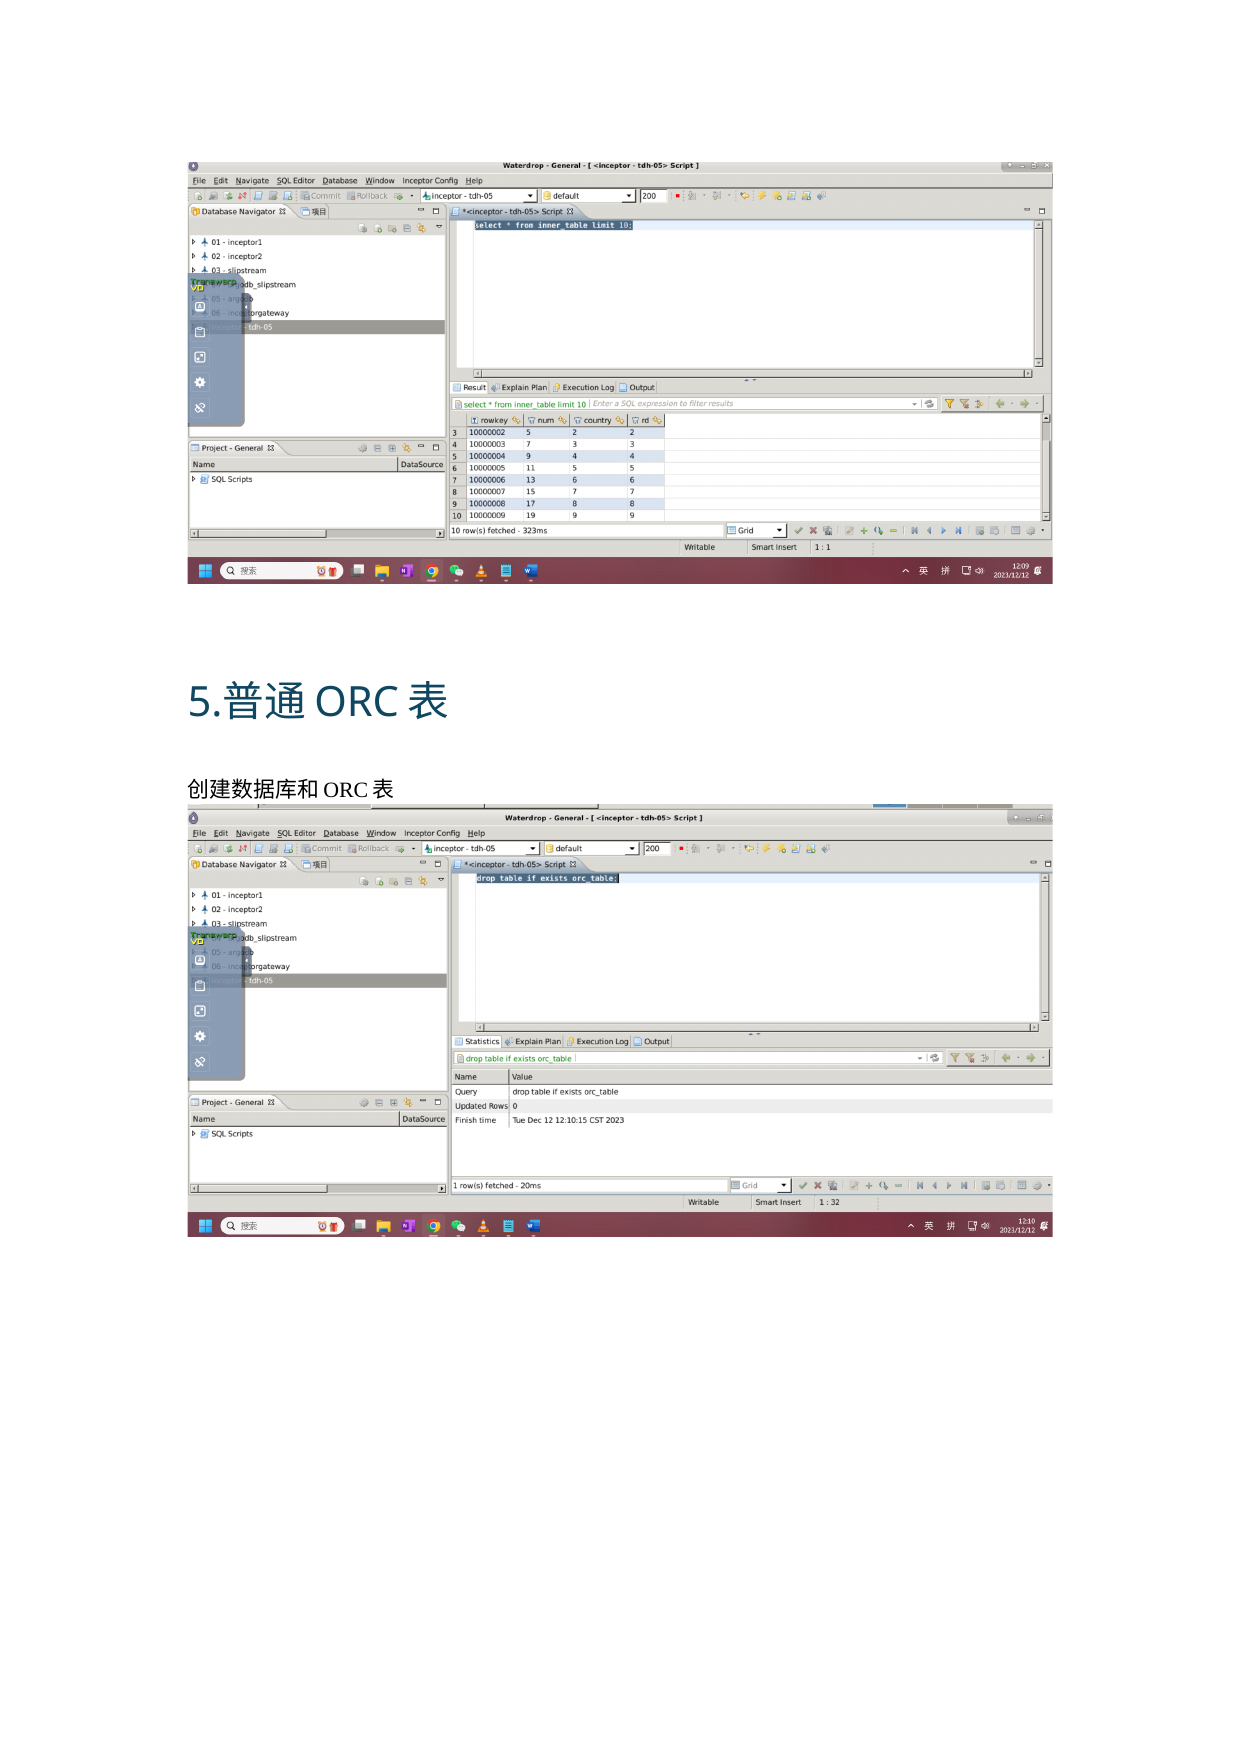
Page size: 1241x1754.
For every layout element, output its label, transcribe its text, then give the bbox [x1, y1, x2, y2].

picture [187, 162, 1053, 584]
text 创建数据库和ORC表 [187, 772, 1053, 804]
subtitle 5.普通ORC表 [187, 666, 1053, 731]
picture [187, 804, 1053, 1237]
